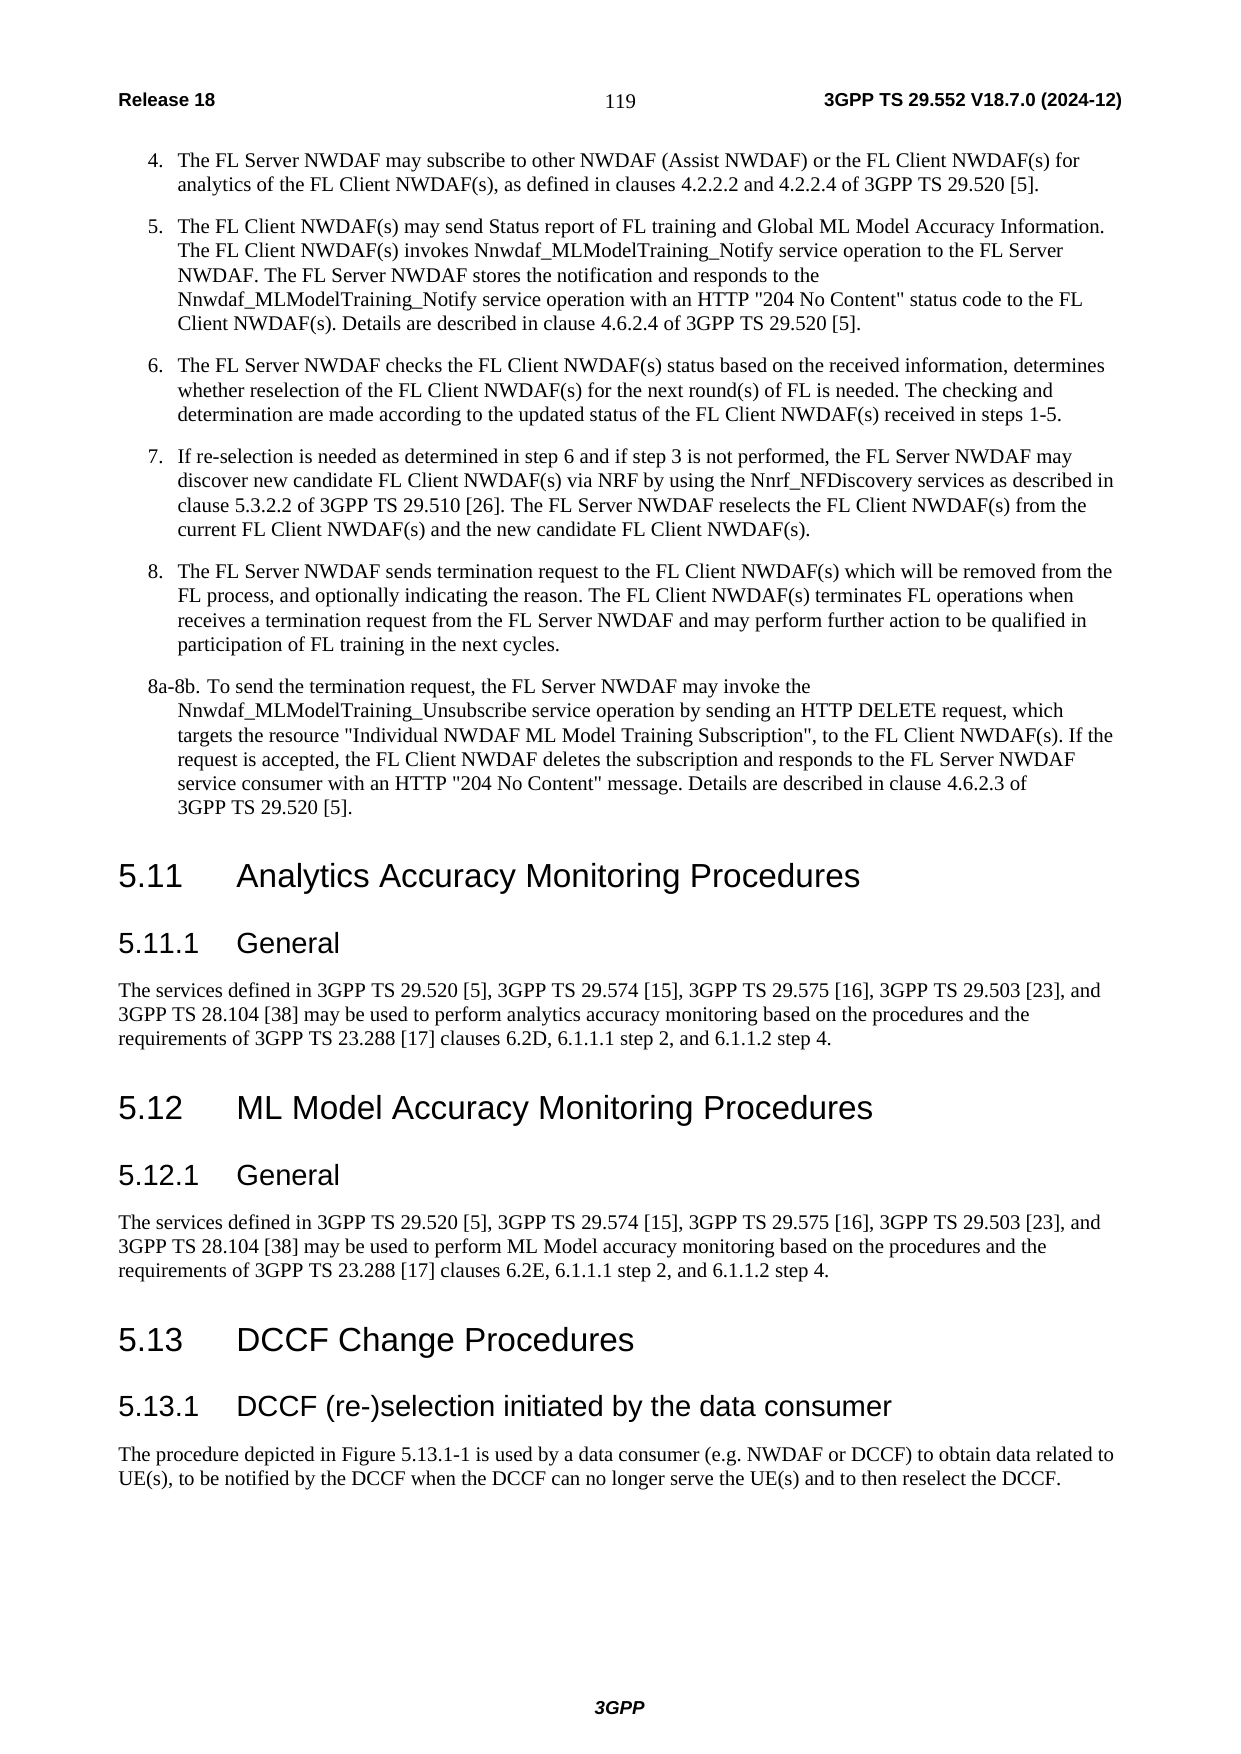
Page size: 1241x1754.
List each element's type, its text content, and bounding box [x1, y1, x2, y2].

subtitle 5.11.1 General [118, 926, 1122, 959]
subtitle 5.13 DCCF Change Procedures [118, 1319, 1122, 1358]
text 8. The FL Server NWDAF sends termination request to the FL Client NWDAF(s) which will be removed from the FL process, and optionally indicating the reason. The FL Client NWDAF(s) terminates FL operations when receives a termination request from the FL Server NWDAF and may perform further action to be qualified in participation of FL training in the next cycles. [148, 559, 1122, 656]
subtitle 5.12.1 General [118, 1158, 1122, 1191]
text 6. The FL Server NWDAF checks the FL Client NWDAF(s) status based on the received information, determines whether reselection of the FL Client NWDAF(s) for the next round(s) of FL is needed. The checking and determination are made according to the updated status of the FL Client NWDAF(s) received in steps 1-5. [148, 353, 1122, 426]
subtitle 5.12 ML Model Accuracy Monitoring Procedures [118, 1088, 1122, 1126]
text 8a-8b. To send the termination request, the FL Server NWDAF may invoke the Nnwdaf_MLModelTraining_Unsubscribe service operation by sending an HTTP DELETE request, which targets the resource "Individual NWDAF ML Model Training Subscription", to the FL Client NWDAF(s). If the request is accepted, the FL Client NWDAF deletes the subscription and responds to the FL Server NWDAF service consumer with an HTTP "204 No Content" message. Details are described in clause 4.6.2.3 of 3GPP TS 29.520 [5]. [148, 674, 1122, 819]
text 4. The FL Server NWDAF may subscribe to other NWDAF (Assist NWDAF) or the FL Client NWDAF(s) for analytics of the FL Client NWDAF(s), as defined in clauses 4.2.2.2 and 4.2.2.4 of 3GPP TS 29.520 [5]. [148, 147, 1122, 196]
text The procedure depicted in Figure 5.13.1-1 is used by a data consumer (e.g. NWDAF or DCCF) to obtain data related to UE(s), to be notified by the DCCF when the DCCF can no longer serve the UE(s) and to then reselect the DCCF. [118, 1442, 1122, 1490]
text 7. If re-selection is needed as determined in step 6 and if step 3 is not performed, the FL Server NWDAF may discover new candidate FL Client NWDAF(s) via NRF by using the Nnrf_NFDiscovery services as described in clause 5.3.2.2 of 3GPP TS 29.510 [26]. The FL Server NWDAF reselects the FL Client NWDAF(s) from the current FL Client NWDAF(s) and the new candidate FL Client NWDAF(s). [148, 444, 1122, 541]
text 5. The FL Client NWDAF(s) may send Status report of FL training and Global ML Model Accuracy Information. The FL Client NWDAF(s) invokes Nnwdaf_MLModelTraining_Notify service operation to the FL Server NWDAF. The FL Server NWDAF stores the notification and responds to the Nnwdaf_MLModelTraining_Notify service operation with an HTTP "204 No Content" status code to the FL Client NWDAF(s). Details are described in clause 4.6.2.4 of 3GPP TS 29.520 [5]. [148, 214, 1122, 335]
subtitle 5.11 Analytics Accuracy Monitoring Procedures [118, 856, 1122, 895]
subtitle 5.13.1 DCCF (re-)selection initiated by the data consumer [118, 1389, 1122, 1423]
text The services defined in 3GPP TS 29.520 [5], 3GPP TS 29.574 [15], 3GPP TS 29.575 [16], 3GPP TS 29.503 [23], and 3GPP TS 28.104 [38] may be used to perform ML Model accuracy monitoring based on the procedures and the requirements of 3GPP TS 23.288 [17] clauses 6.2E, 6.1.1.1 step 2, and 6.1.1.2 step 4. [118, 1210, 1122, 1282]
text The services defined in 3GPP TS 29.520 [5], 3GPP TS 29.574 [15], 3GPP TS 29.575 [16], 3GPP TS 29.503 [23], and 3GPP TS 28.104 [38] may be used to perform analytics accuracy monitoring based on the procedures and the requirements of 3GPP TS 23.288 [17] clauses 6.2D, 6.1.1.1 step 2, and 6.1.1.2 step 4. [118, 978, 1122, 1050]
